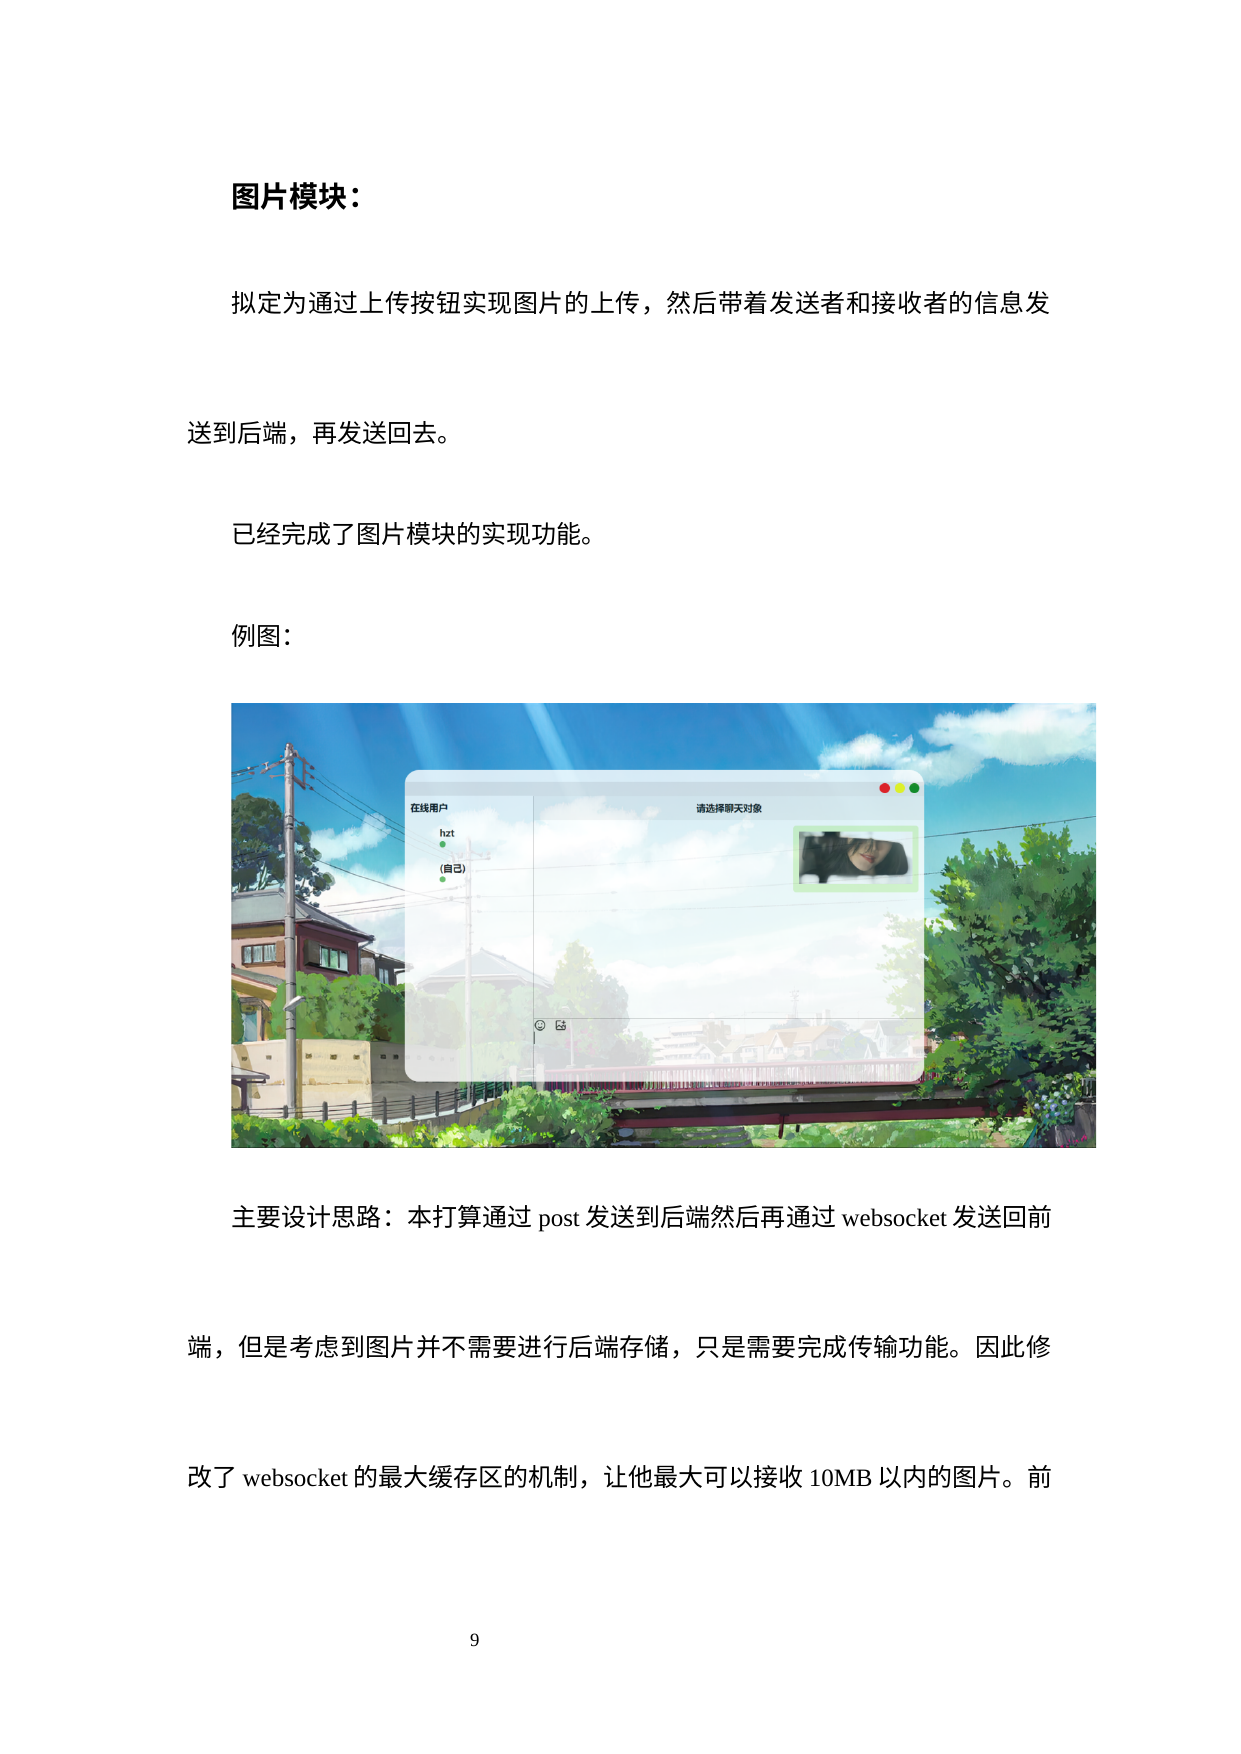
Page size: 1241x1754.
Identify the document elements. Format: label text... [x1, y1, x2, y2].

list 拟定为通过上传按钮实现图片的上传，然后带着发送者和接收者的信息发送到后端，再发送回去。 [187, 269, 1053, 464]
list 已经完成了图片模块的实现功能。 [187, 501, 1053, 566]
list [187, 1183, 1053, 1508]
picture [231, 703, 1097, 1148]
list 例图： [187, 602, 1053, 667]
list 图片模块： [187, 162, 1053, 227]
